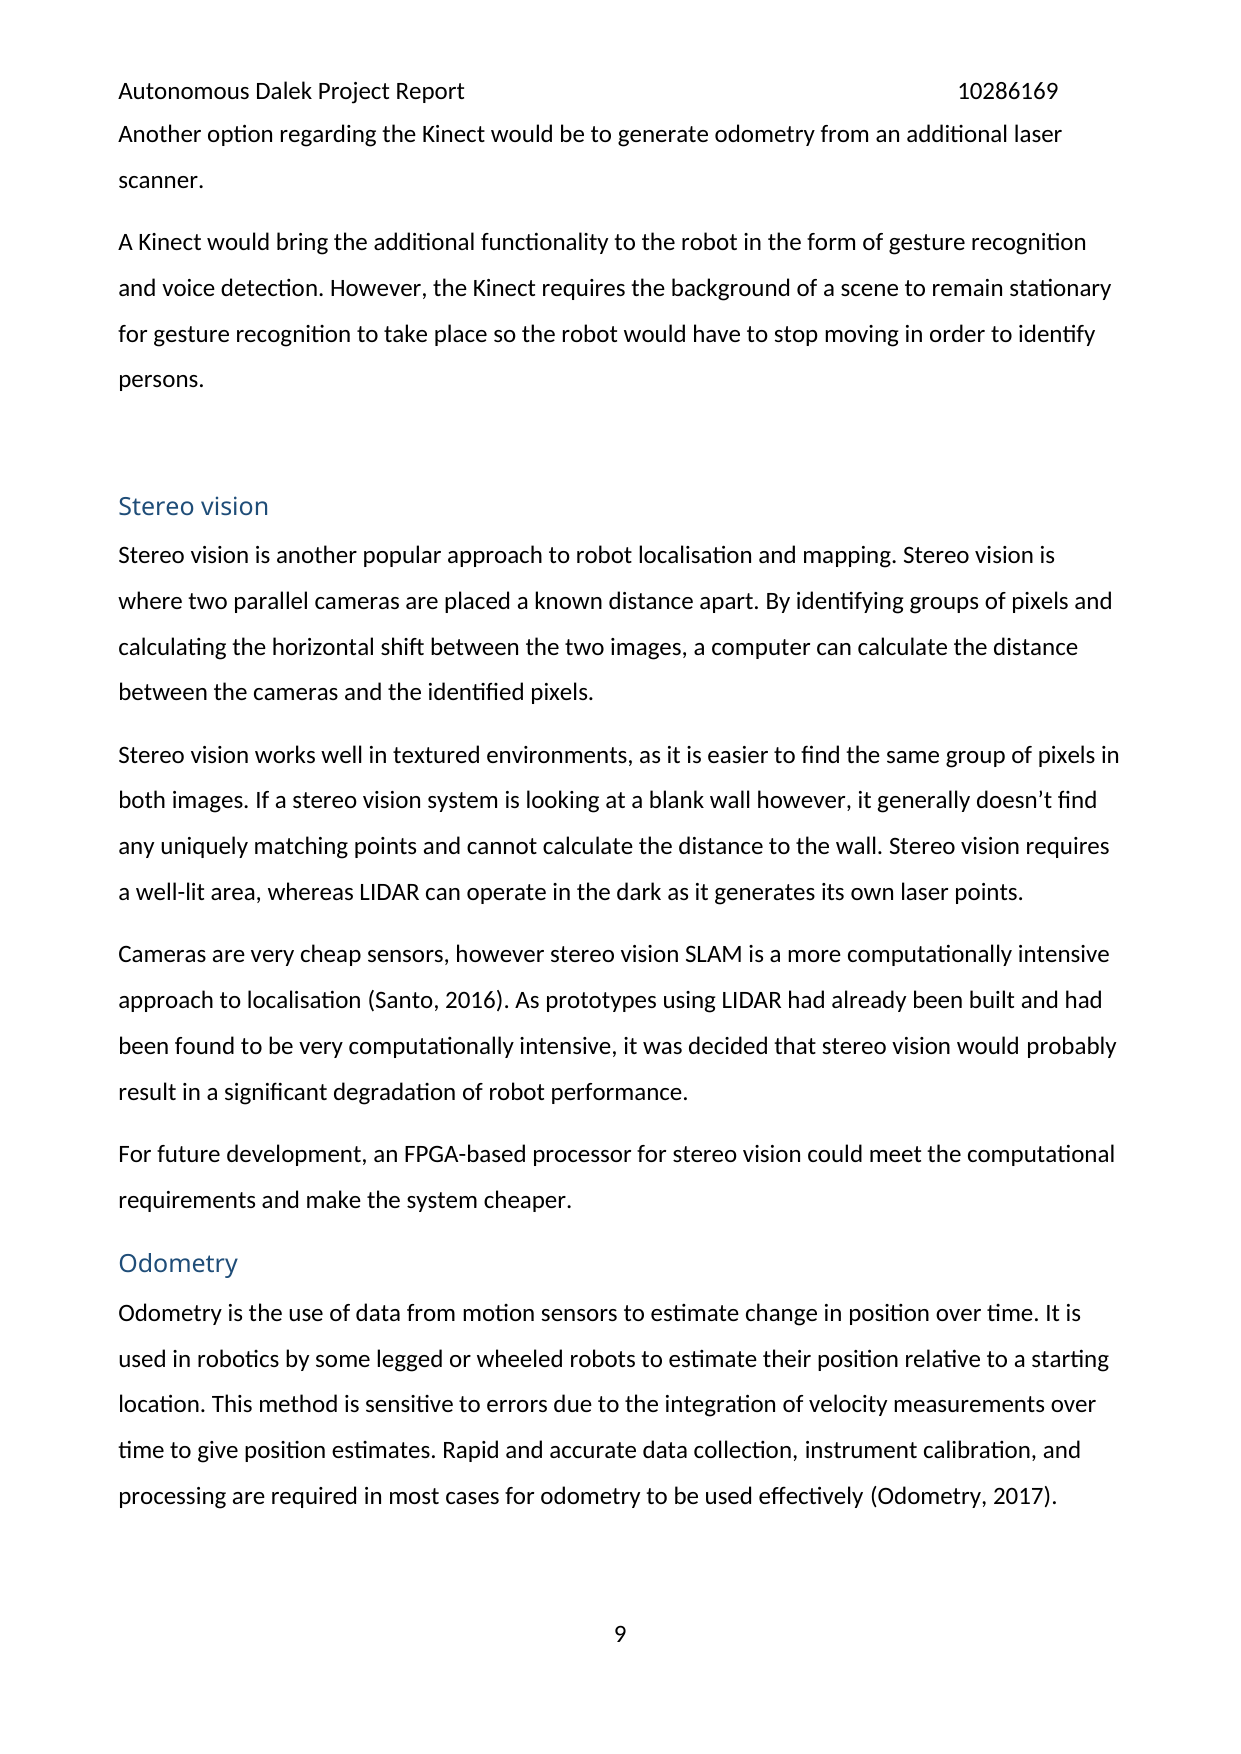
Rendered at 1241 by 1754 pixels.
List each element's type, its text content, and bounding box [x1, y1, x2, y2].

text Cameras are very cheap sensors, however stereo vision SLAM is a more computationally intensive approach to localisation . As prototypes using LIDAR had already been built and had been found to be very computationally intensive, it was decided that stereo vision would probably result in a significant degradation of robot performance. [118, 938, 1122, 1106]
text For future development, an FPGA-based processor for stereo vision could meet the computational requirements and make the system cheaper. [118, 1138, 1122, 1214]
subtitle Stereo vision [118, 488, 1122, 522]
text Stereo vision works well in textured environments, as it is easier to find the same group of pixels in both images. If a stereo vision system is looking at a blank wall however, it generally doesn’t find any uniquely matching points and cannot calculate the distance to the wall. Stereo vision requires a well-lit area, whereas LIDAR can operate in the dark as it generates its own laser points. [118, 739, 1122, 907]
text A Kinect would bring the additional functionality to the robot in the form of gesture recognition and voice detection. However, the Kinect requires the background of a scene to remain stationary for gesture recognition to take place so the robot would have to stop moving in order to identify persons. [118, 226, 1122, 394]
text Odometry is the use of data from motion sensors to estimate change in position over time. It is used in robotics by some legged or wheeled robots to estimate their position relative to a starting location. This method is sensitive to errors due to the integration of velocity measurements over time to give position estimates. Rapid and accurate data collection, instrument calibration, and processing are required in most cases for odometry to be used effectively . [118, 1297, 1122, 1511]
subtitle Odometry [118, 1246, 1122, 1280]
text Stereo vision is another popular approach to robot localisation and mapping. Stereo vision is where two parallel cameras are placed a known distance apart. By identifying groups of pixels and calculating the horizontal shift between the two images, a computer can calculate the distance between the cameras and the identified pixels. [118, 539, 1122, 707]
text Another option regarding the Kinect would be to generate odometry from an additional laser scanner. [118, 118, 1122, 194]
